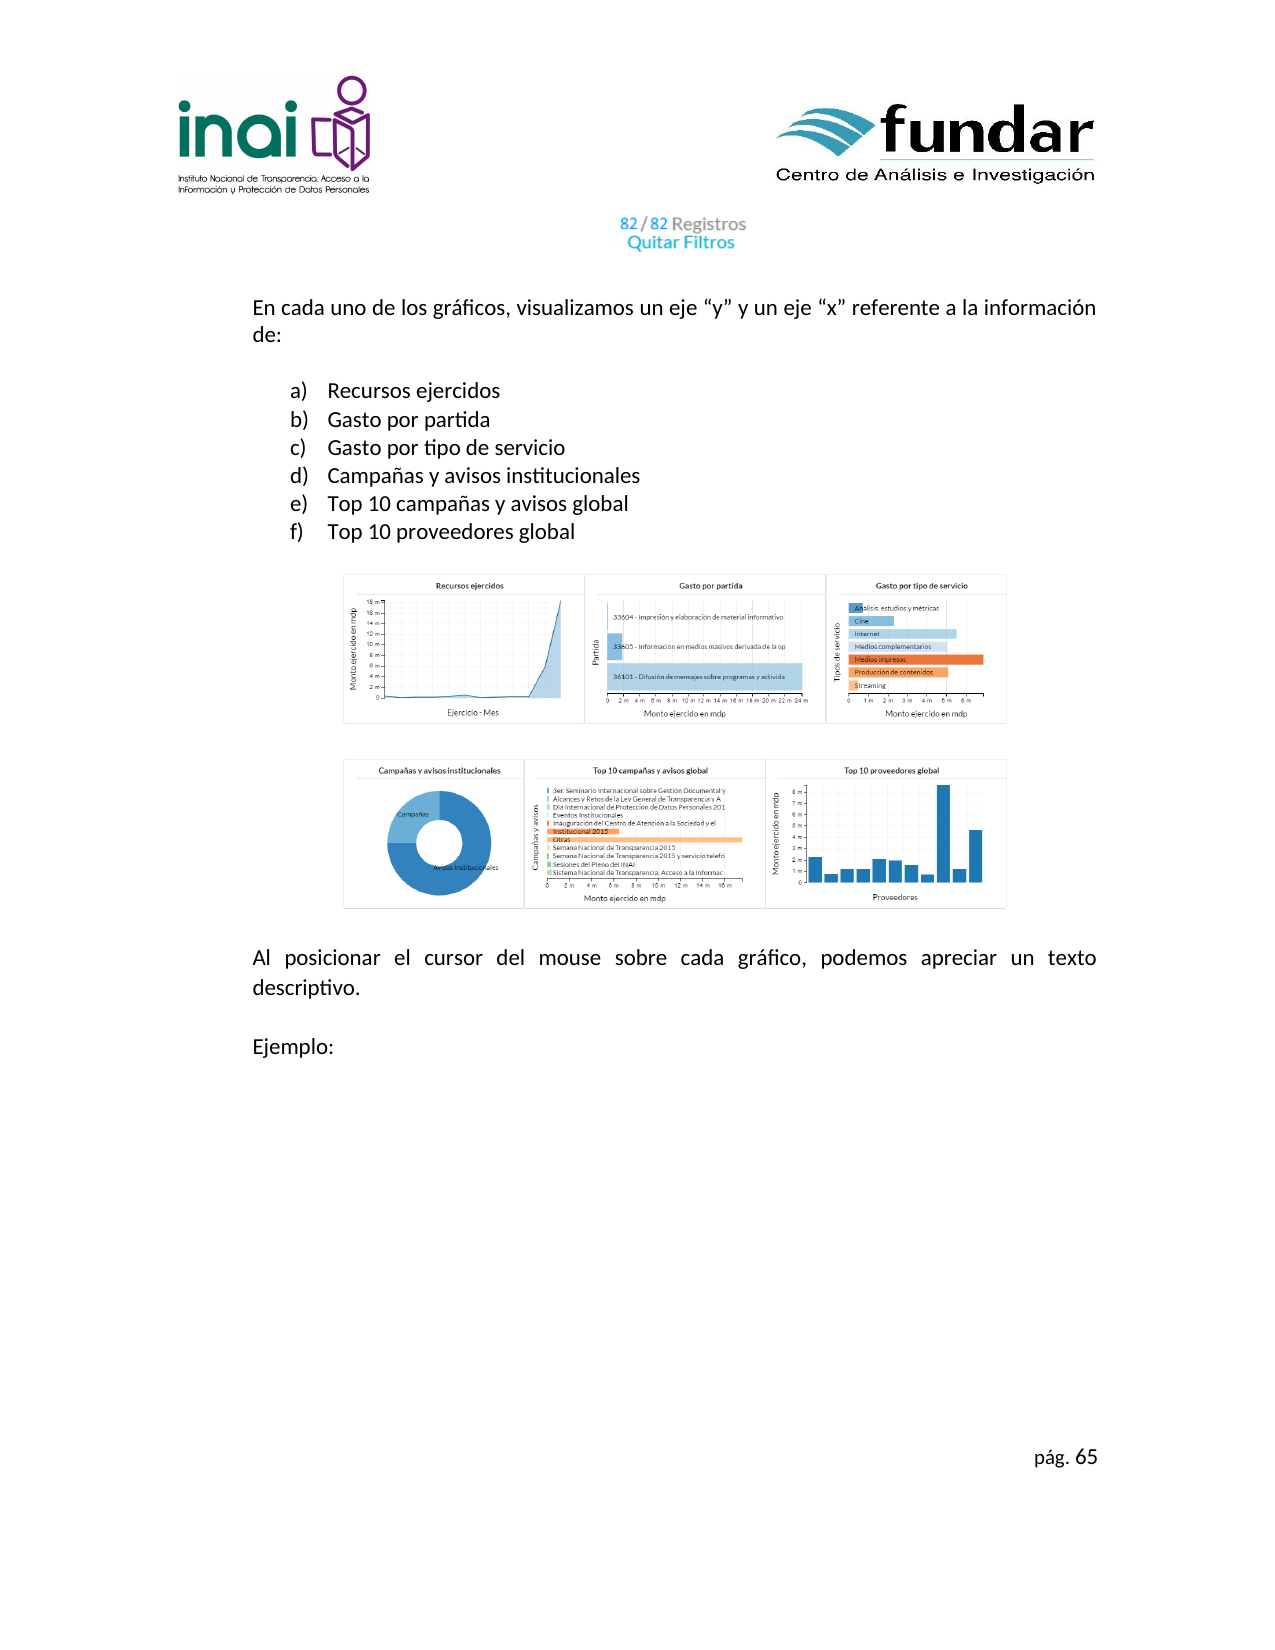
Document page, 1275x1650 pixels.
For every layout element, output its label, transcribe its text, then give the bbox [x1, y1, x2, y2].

picture [599, 213, 751, 275]
list Recursos ejercidos [290, 377, 1098, 405]
picture [341, 572, 1009, 912]
picture [177, 75, 371, 195]
text Ejemplo: [252, 1032, 1098, 1060]
list Gasto por tipo de servicio [290, 433, 1098, 461]
text Al posicionar el cursor del mouse sobre cada gráfico, podemos apreciar un texto descriptivo. [252, 943, 1098, 1001]
picture [773, 100, 1099, 186]
list Top 10 proveedores global [290, 517, 1098, 545]
list Top 10 campañas y avisos global [290, 489, 1098, 517]
text En cada uno de los gráficos, visualizamos un eje “y” y un eje “x” referente a la información de: [252, 293, 1098, 349]
list Campañas y avisos institucionales [290, 461, 1098, 489]
list Gasto por partida [290, 405, 1098, 433]
